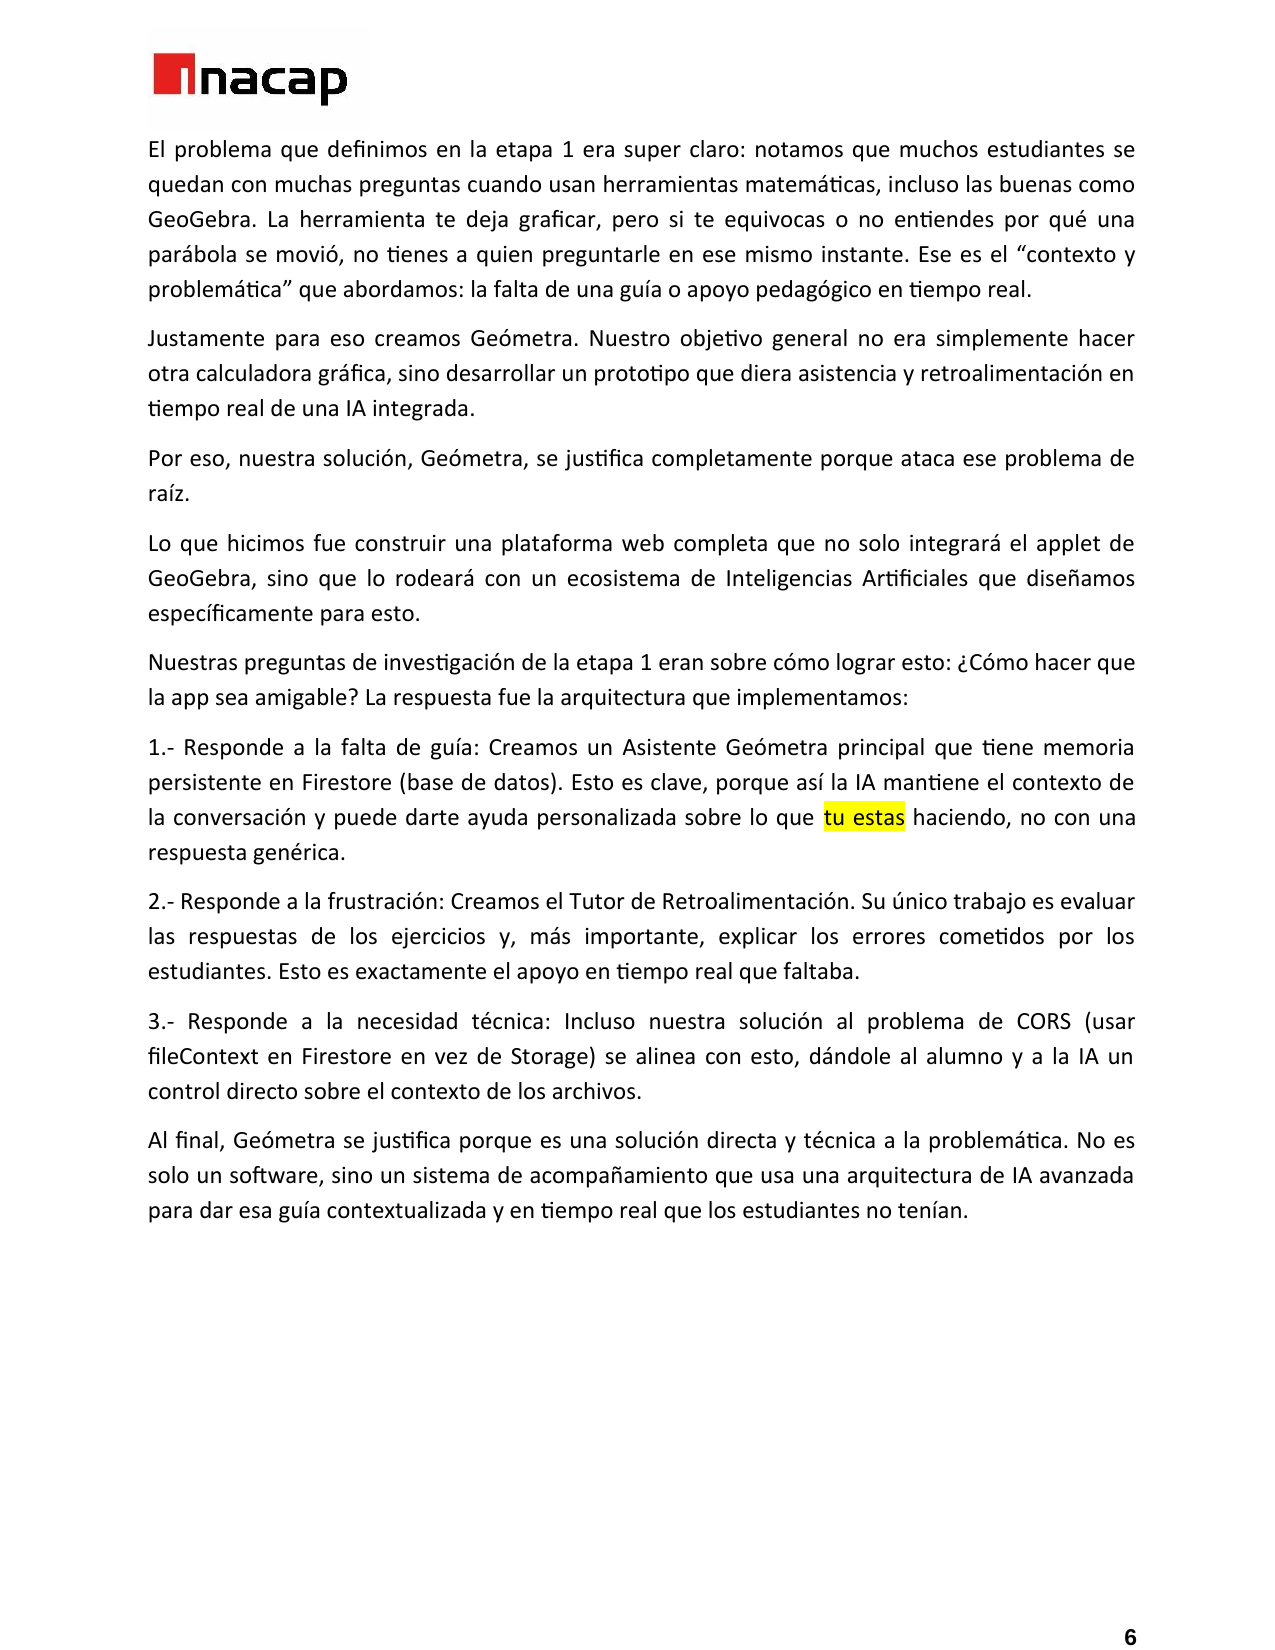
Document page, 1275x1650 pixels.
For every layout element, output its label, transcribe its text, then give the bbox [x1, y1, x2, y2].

text Justamente para eso creamos Geómetra. Nuestro objetivo general no era simplemente hacer otra calculadora gráfica, sino desarrollar un prototipo que diera asistencia y retroalimentación en tiempo real de una IA integrada. [148, 322, 1137, 423]
text Por eso, nuestra solución, Geómetra, se justifica completamente porque ataca ese problema de raíz. [148, 442, 1137, 508]
text Lo que hicimos fue construir una plataforma web completa que no solo integrará el applet de GeoGebra, sino que lo rodeará con un ecosistema de Inteligencias Artificiales que diseñamos específicamente para esto. [148, 527, 1137, 627]
text Nuestras preguntas de investigación de la etapa 1 eran sobre cómo lograr esto: ¿Cómo hacer que la app sea amigable? La respuesta fue la arquitectura que implementamos: [148, 646, 1137, 712]
text 3.- Responde a la necesidad técnica: Incluso nuestra solución al problema de CORS (usar fileContext en Firestore en vez de Storage) se alinea con esto, dándole al alumno y a la IA un control directo sobre el contexto de los archivos. [148, 1005, 1137, 1106]
text 1.- Responde a la falta de guía: Creamos un Asistente Geómetra principal que tiene memoria persistente en Firestore (base de datos). Esto es clave, porque así la IA mantiene el contexto de la conversación y puede darte ayuda personalizada sobre lo que tu estas haciendo, no con una respuesta genérica. [148, 731, 1137, 866]
text El problema que definimos en la etapa 1 era super claro: notamos que muchos estudiantes se quedan con muchas preguntas cuando usan herramientas matemáticas, incluso las buenas como GeoGebra. La herramienta te deja graficar, pero si te equivocas o no entiendes por qué una parábola se movió, no tienes a quien preguntarle en ese mismo instante. Ese es el “contexto y problemática” que abordamos: la falta de una guía o apoyo pedagógico en tiempo real. [148, 133, 1137, 303]
text 2.- Responde a la frustración: Creamos el Tutor de Retroalimentación. Su único trabajo es evaluar las respuestas de los ejercicios y, más importante, explicar los errores cometidos por los estudiantes. Esto es exactamente el apoyo en tiempo real que faltaba. [148, 885, 1137, 986]
picture [147, 28, 370, 130]
text Al final, Geómetra se justifica porque es una solución directa y técnica a la problemática. No es solo un software, sino un sistema de acompañamiento que usa una arquitectura de IA avanzada para dar esa guía contextualizada y en tiempo real que los estudiantes no tenían. [148, 1124, 1137, 1225]
